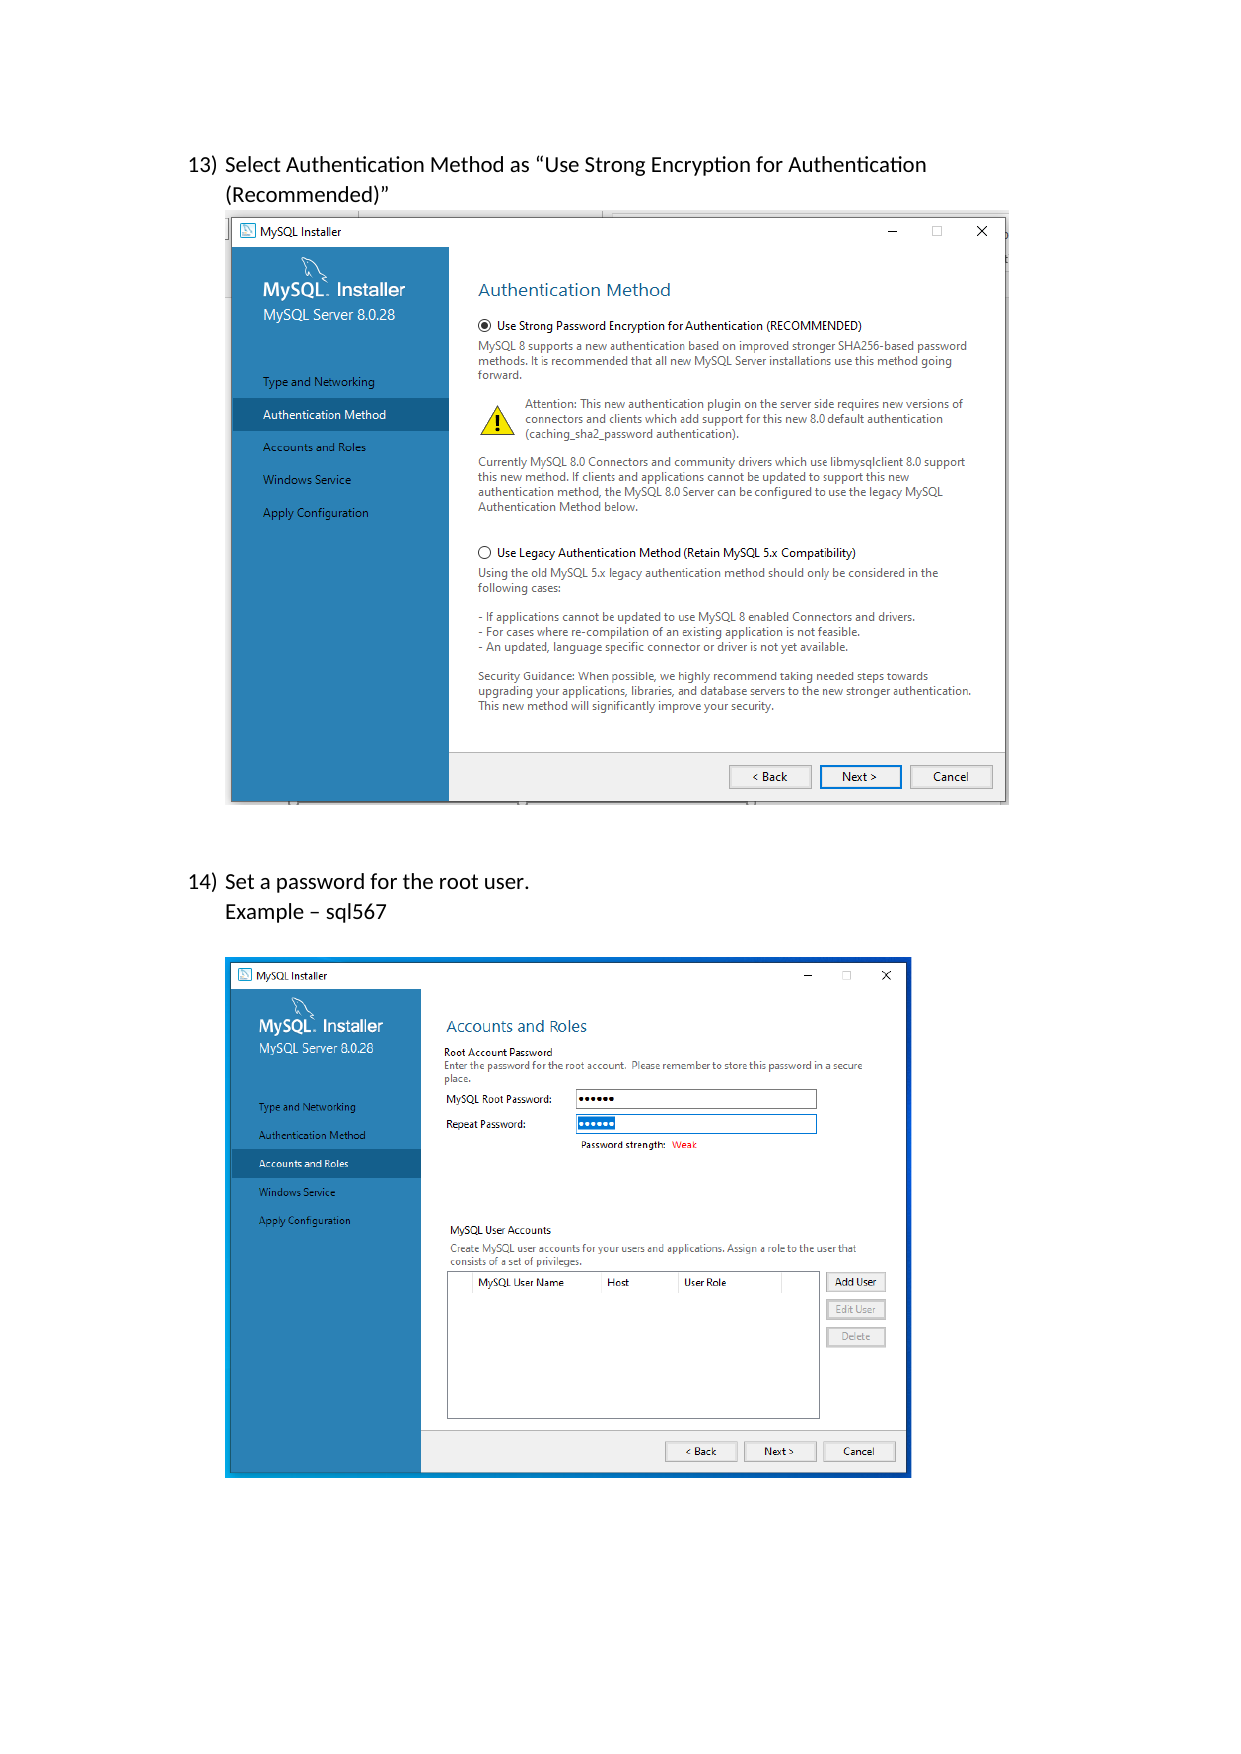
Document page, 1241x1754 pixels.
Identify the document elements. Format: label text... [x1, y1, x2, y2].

list Example – sql567 [225, 897, 1090, 925]
picture [225, 210, 1009, 805]
list Select Authentication Method as “Use Strong Encryption for Authentication (Recommended)” [187, 150, 1090, 208]
picture [231, 957, 912, 1478]
list Set a password for the root user. [187, 867, 1090, 895]
